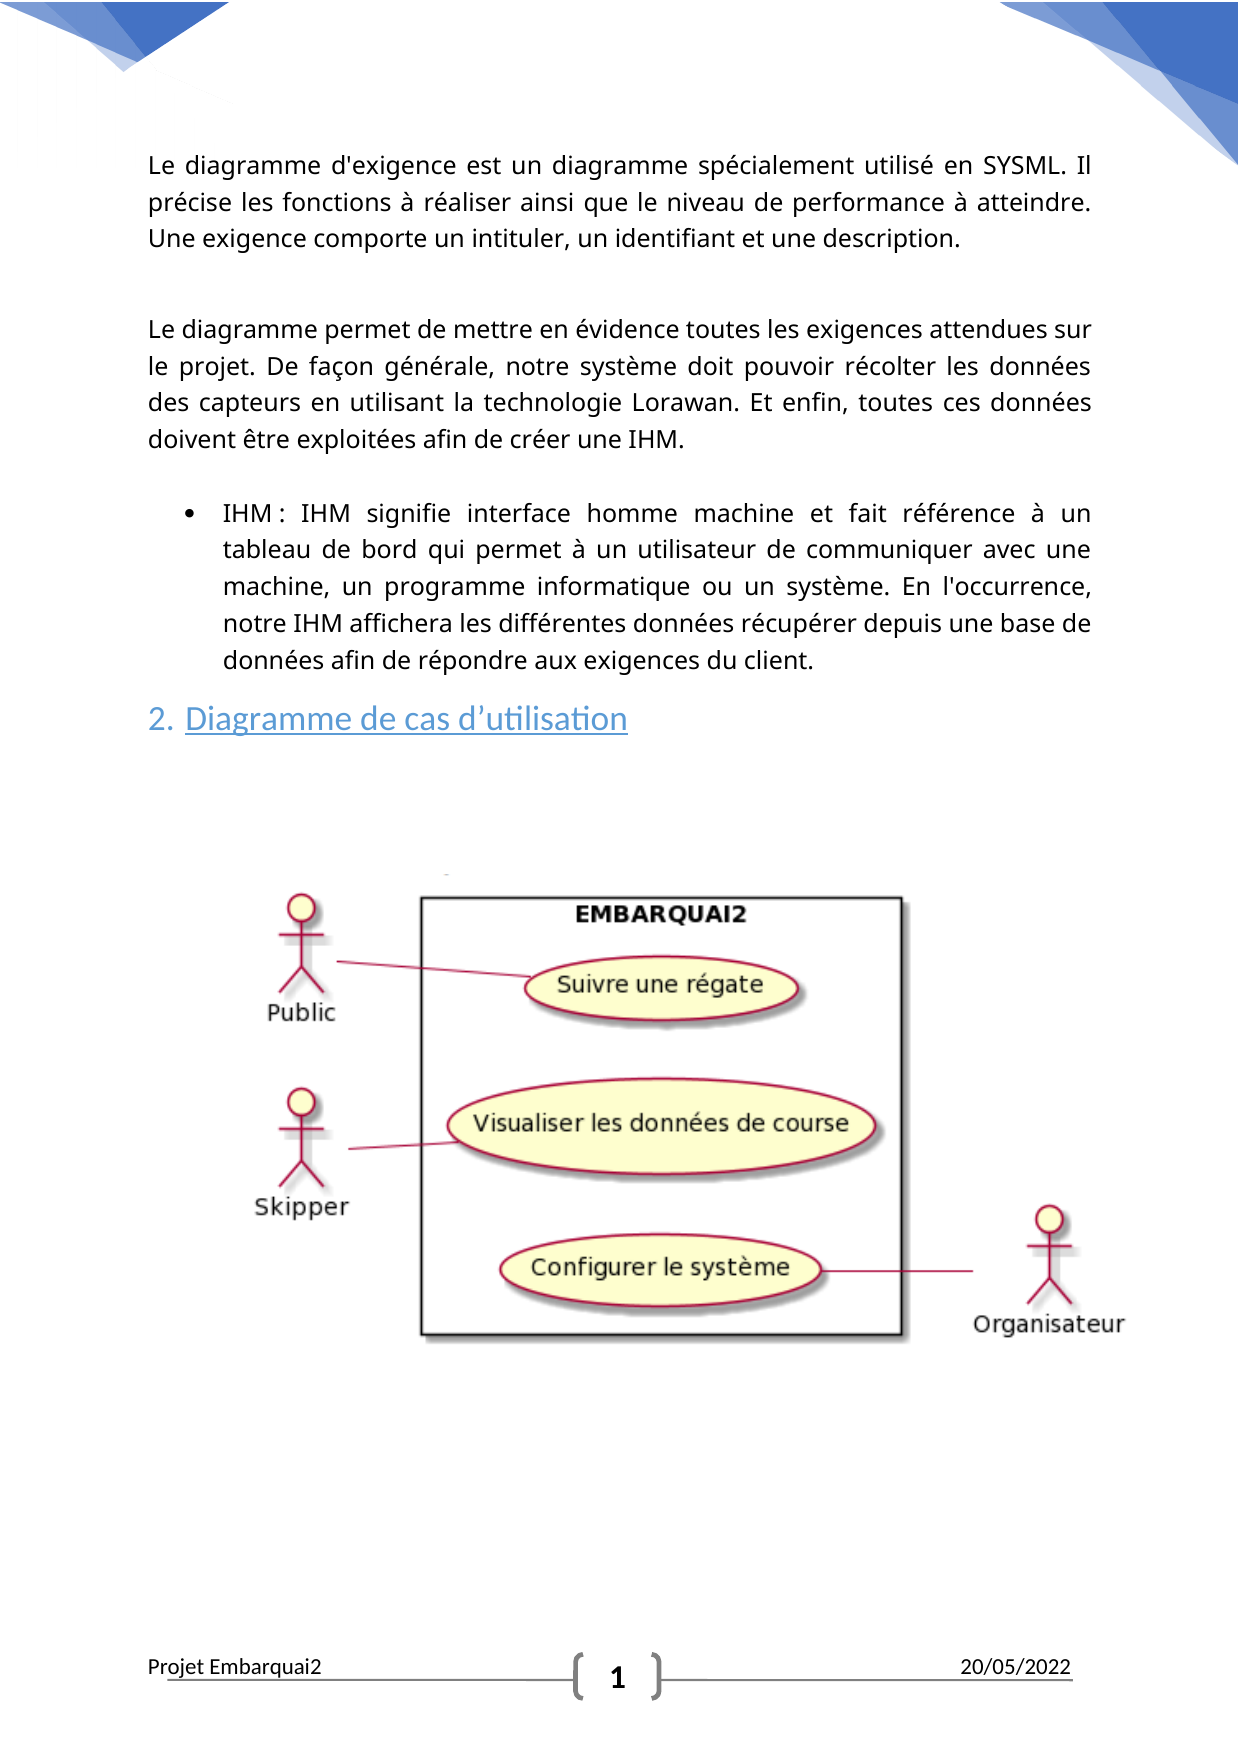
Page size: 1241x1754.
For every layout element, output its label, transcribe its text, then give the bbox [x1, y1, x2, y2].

picture [996, 2, 1238, 168]
text Le diagramme d'exigence est un diagramme spécialement utilisé en SYSML. Il précise les fonctions à réaliser ainsi que le niveau de performance à atteindre. Une exigence comporte un intituler, un identifiant et une description. [148, 148, 1093, 255]
list Le diagramme permet de mettre en évidence toutes les exigences attendues sur le projet. De façon générale, notre système doit pouvoir récolter les données des capteurs en utilisant la technologie Lorawan. Et enfin, toutes ces données doivent être exploitées afin de créer une IHM. [148, 311, 1093, 456]
picture [222, 874, 1146, 1361]
subtitle Diagramme de cas d’utilisation [148, 696, 1093, 739]
list IHM : IHM signifie interface homme machine et fait référence à un tableau de bord qui permet à un utilisateur de communiquer avec une machine, un programme informatique ou un système. En l'occurrence, notre IHM affichera les différentes données récupérer depuis une base de données afin de répondre aux exigences du client. [185, 495, 1093, 676]
picture [0, 2, 233, 168]
